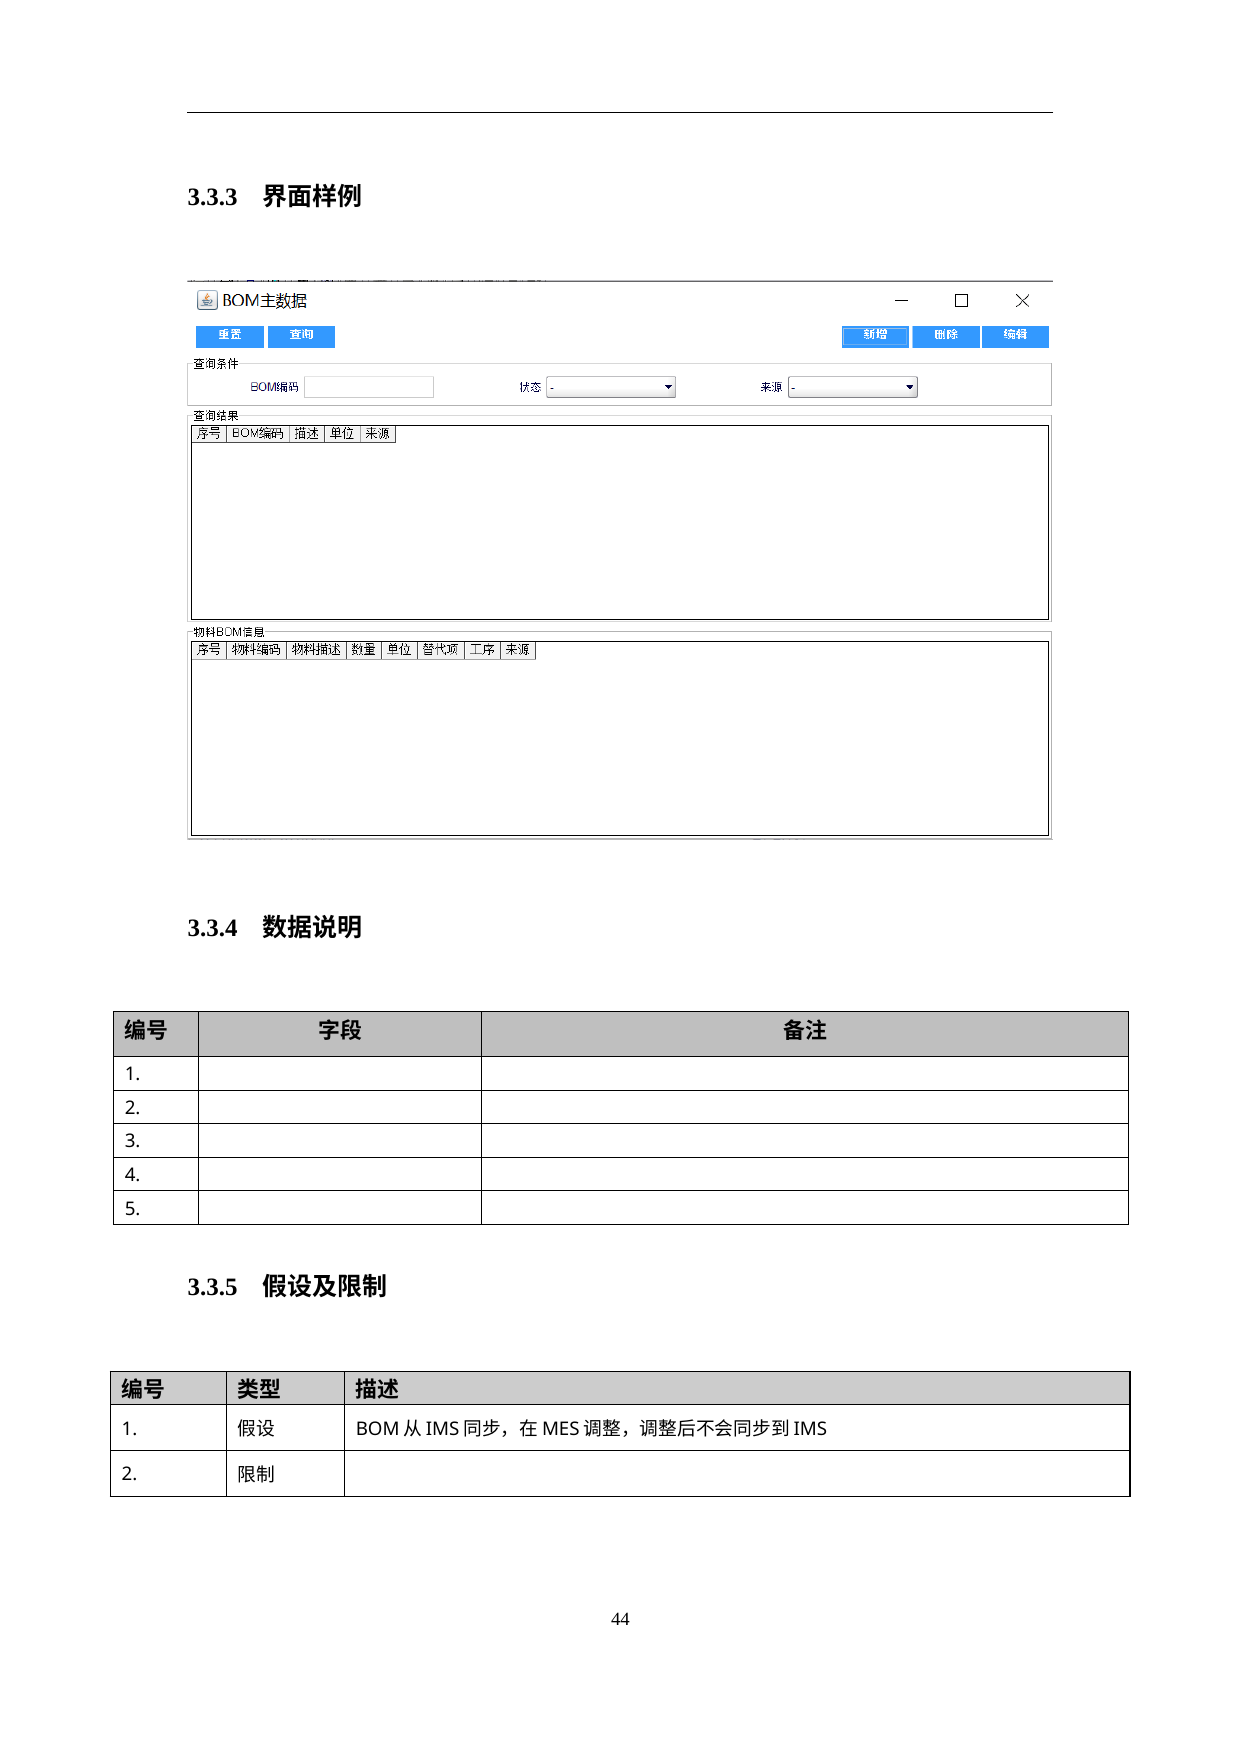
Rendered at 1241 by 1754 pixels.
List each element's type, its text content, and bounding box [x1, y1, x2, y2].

table_cell [114, 1124, 198, 1157]
table_header 编号 [114, 1012, 198, 1056]
picture [187, 280, 1053, 840]
subtitle 假设及限制 [187, 1252, 1053, 1317]
table_cell [482, 1057, 1128, 1090]
table_header 编号 [111, 1372, 226, 1404]
table_cell [199, 1124, 481, 1157]
subtitle 数据说明 [187, 893, 1053, 958]
table_cell [199, 1191, 481, 1224]
table_cell BOM从IMS同步，在MES调整，调整后不会同步到IMS [345, 1405, 1129, 1450]
table_cell [111, 1451, 226, 1496]
subtitle 界面样例 [187, 162, 1053, 227]
table_cell [111, 1405, 226, 1450]
table_header 备注 [482, 1012, 1128, 1056]
table_cell [199, 1057, 481, 1090]
table_cell [199, 1158, 481, 1190]
table_cell [482, 1124, 1128, 1157]
table_cell [482, 1158, 1128, 1190]
table_header 描述 [345, 1372, 1129, 1404]
table_header 字段 [199, 1012, 481, 1056]
table_cell [114, 1191, 198, 1224]
table_cell [114, 1057, 198, 1090]
table_cell 假设 [227, 1405, 344, 1450]
table_cell [482, 1091, 1128, 1123]
table_cell [114, 1158, 198, 1190]
table_cell [482, 1191, 1128, 1224]
table_cell [114, 1091, 198, 1123]
table_cell 限制 [227, 1451, 344, 1496]
table_cell [345, 1451, 1129, 1496]
table_cell [199, 1091, 481, 1123]
table_header 类型 [227, 1372, 344, 1404]
